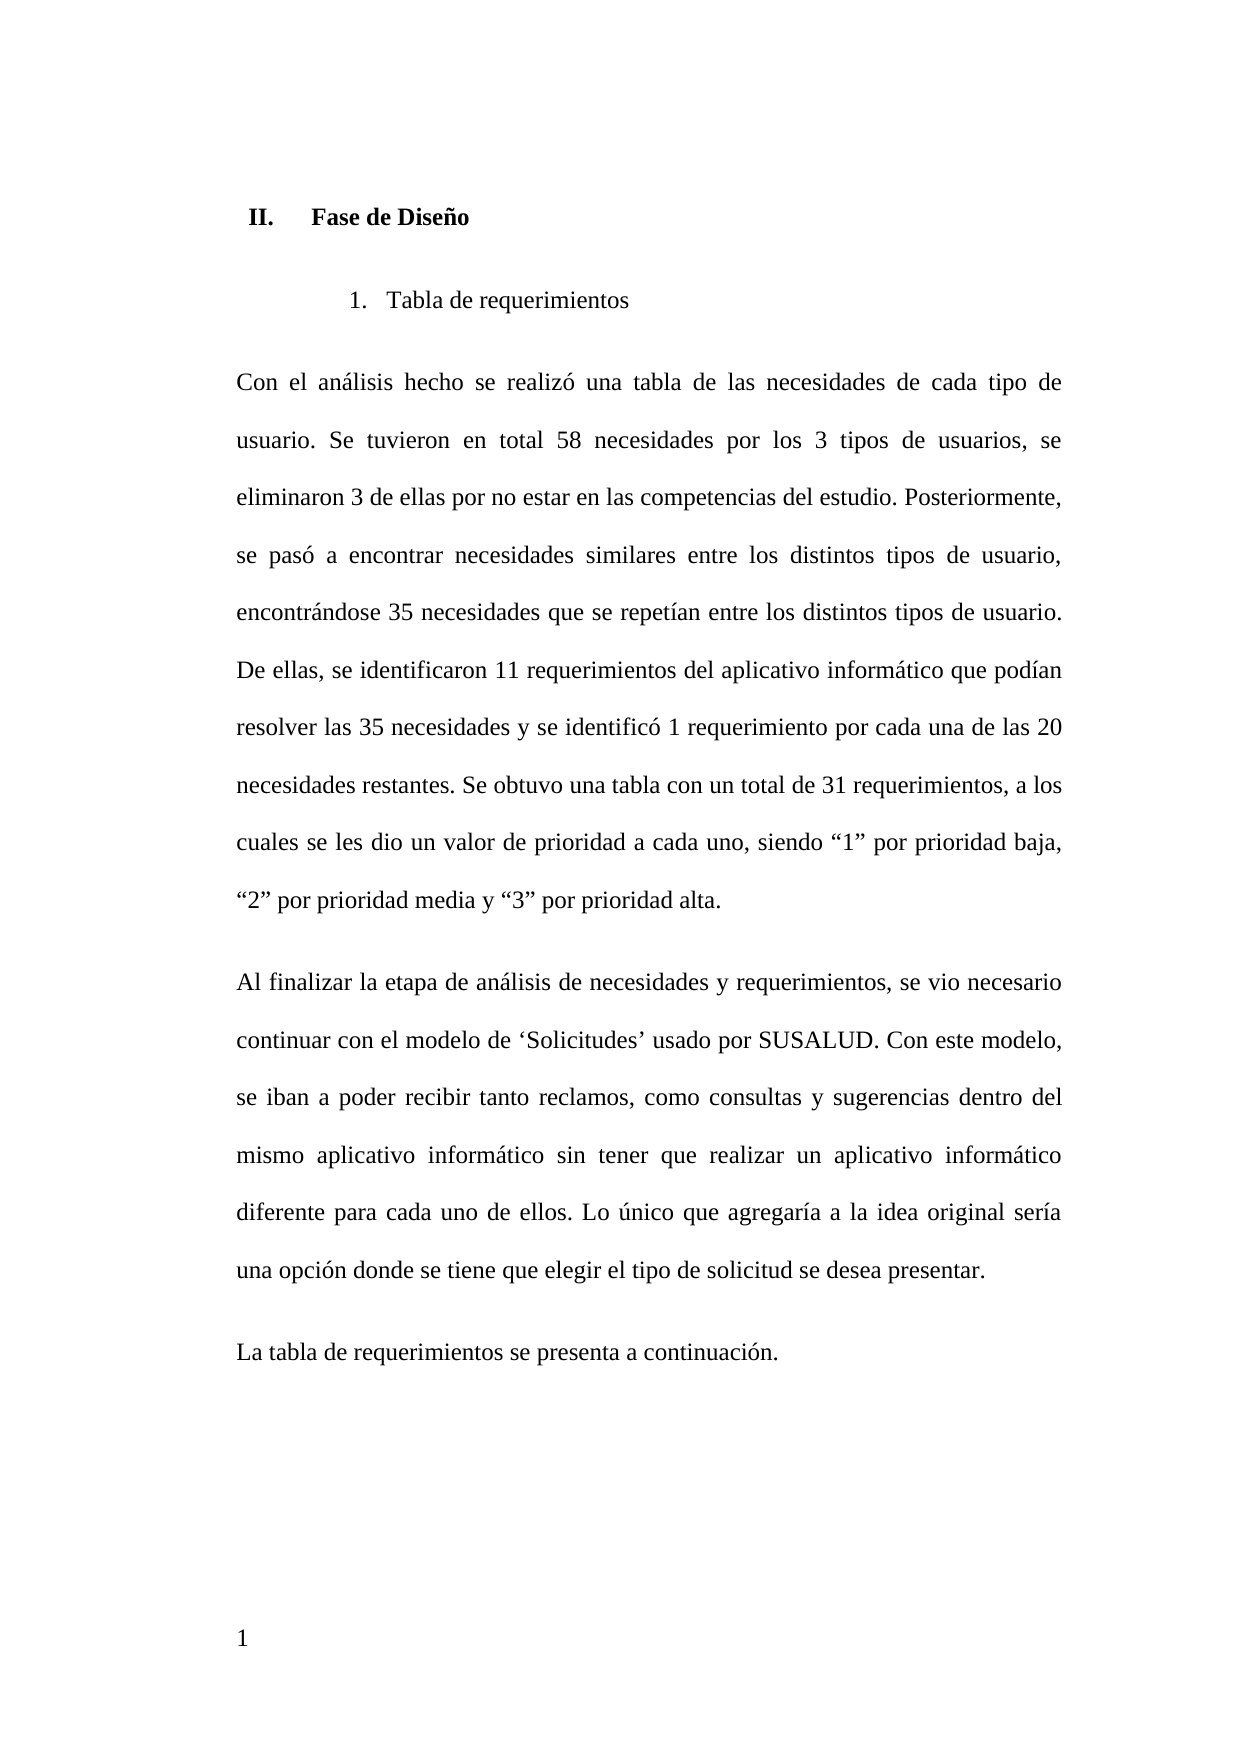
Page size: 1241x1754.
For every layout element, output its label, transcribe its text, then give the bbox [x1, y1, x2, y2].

subtitle Fase de Diseño [274, 202, 1063, 231]
